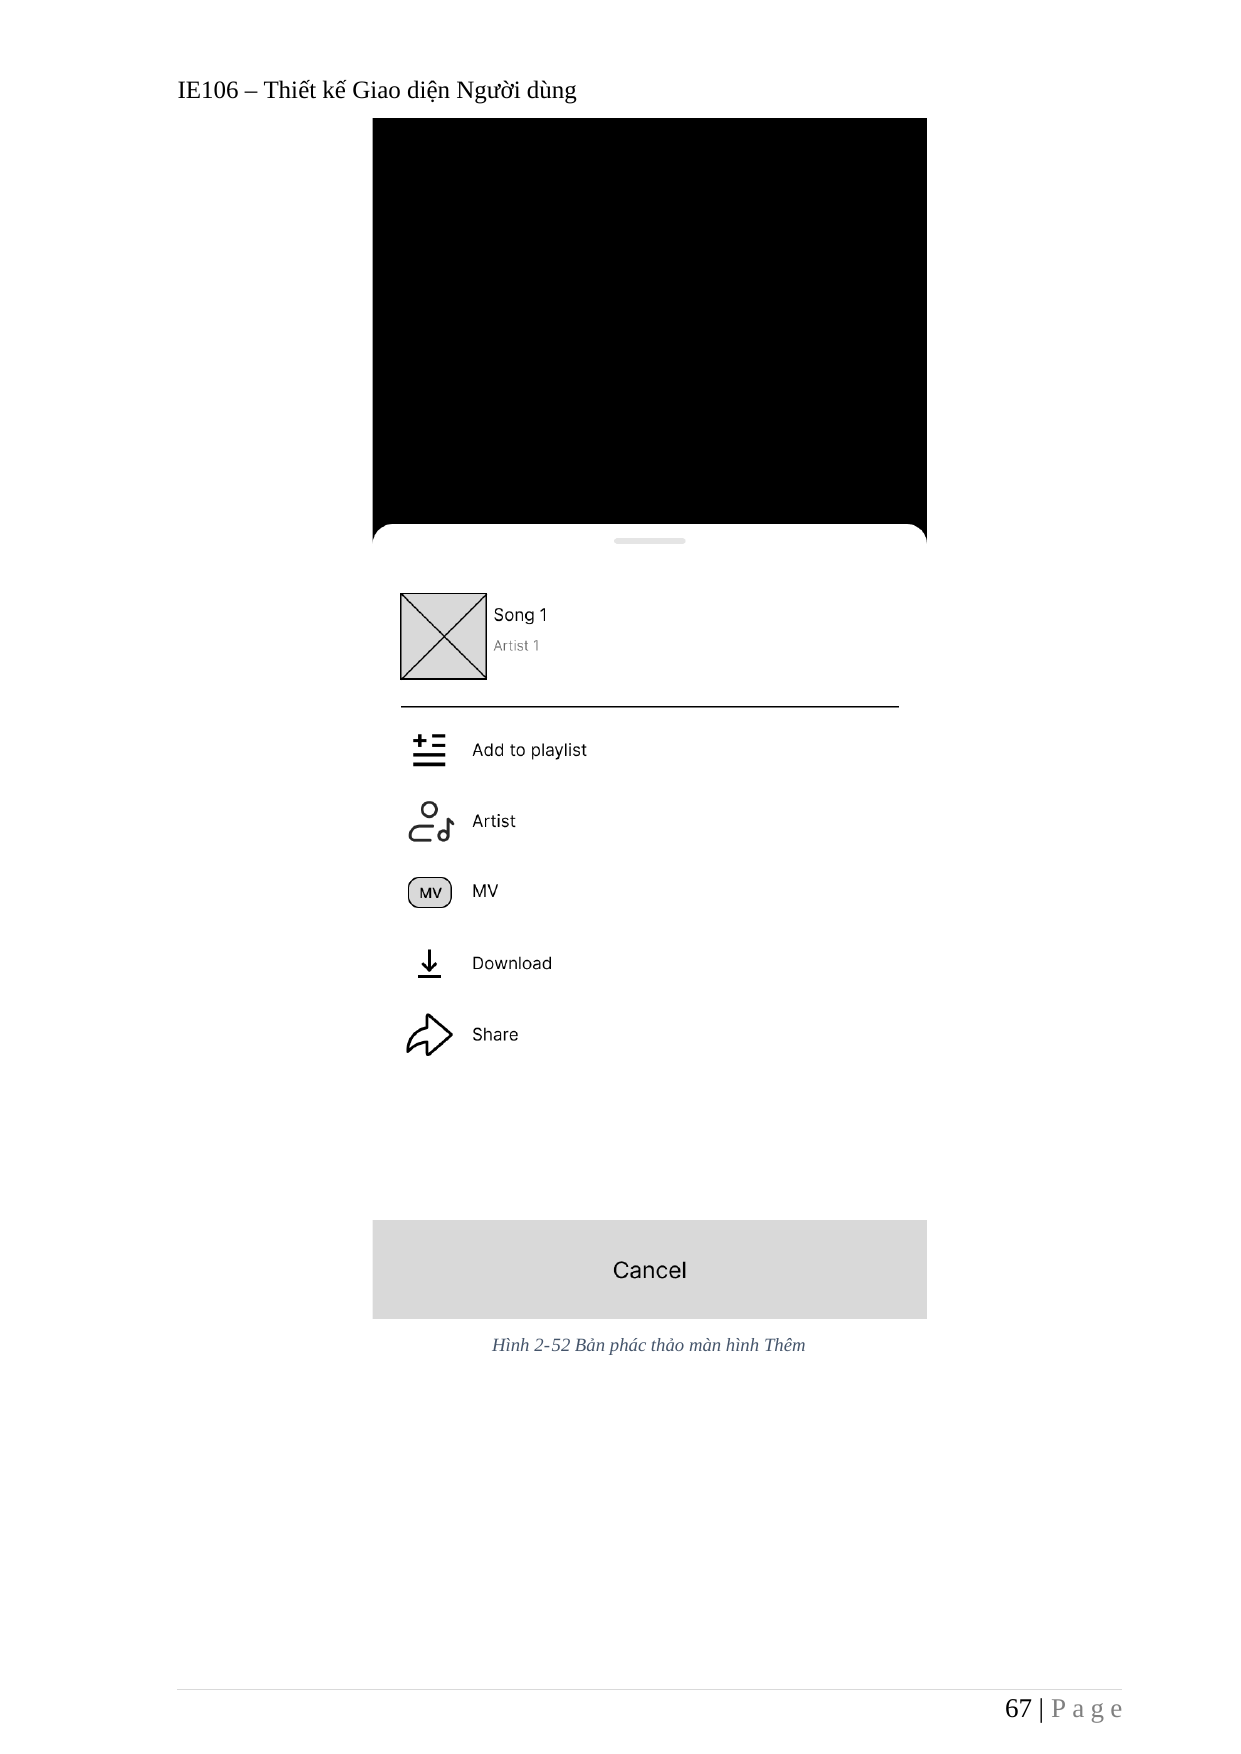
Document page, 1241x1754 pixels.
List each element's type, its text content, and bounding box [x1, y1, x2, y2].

picture [372, 118, 927, 1319]
